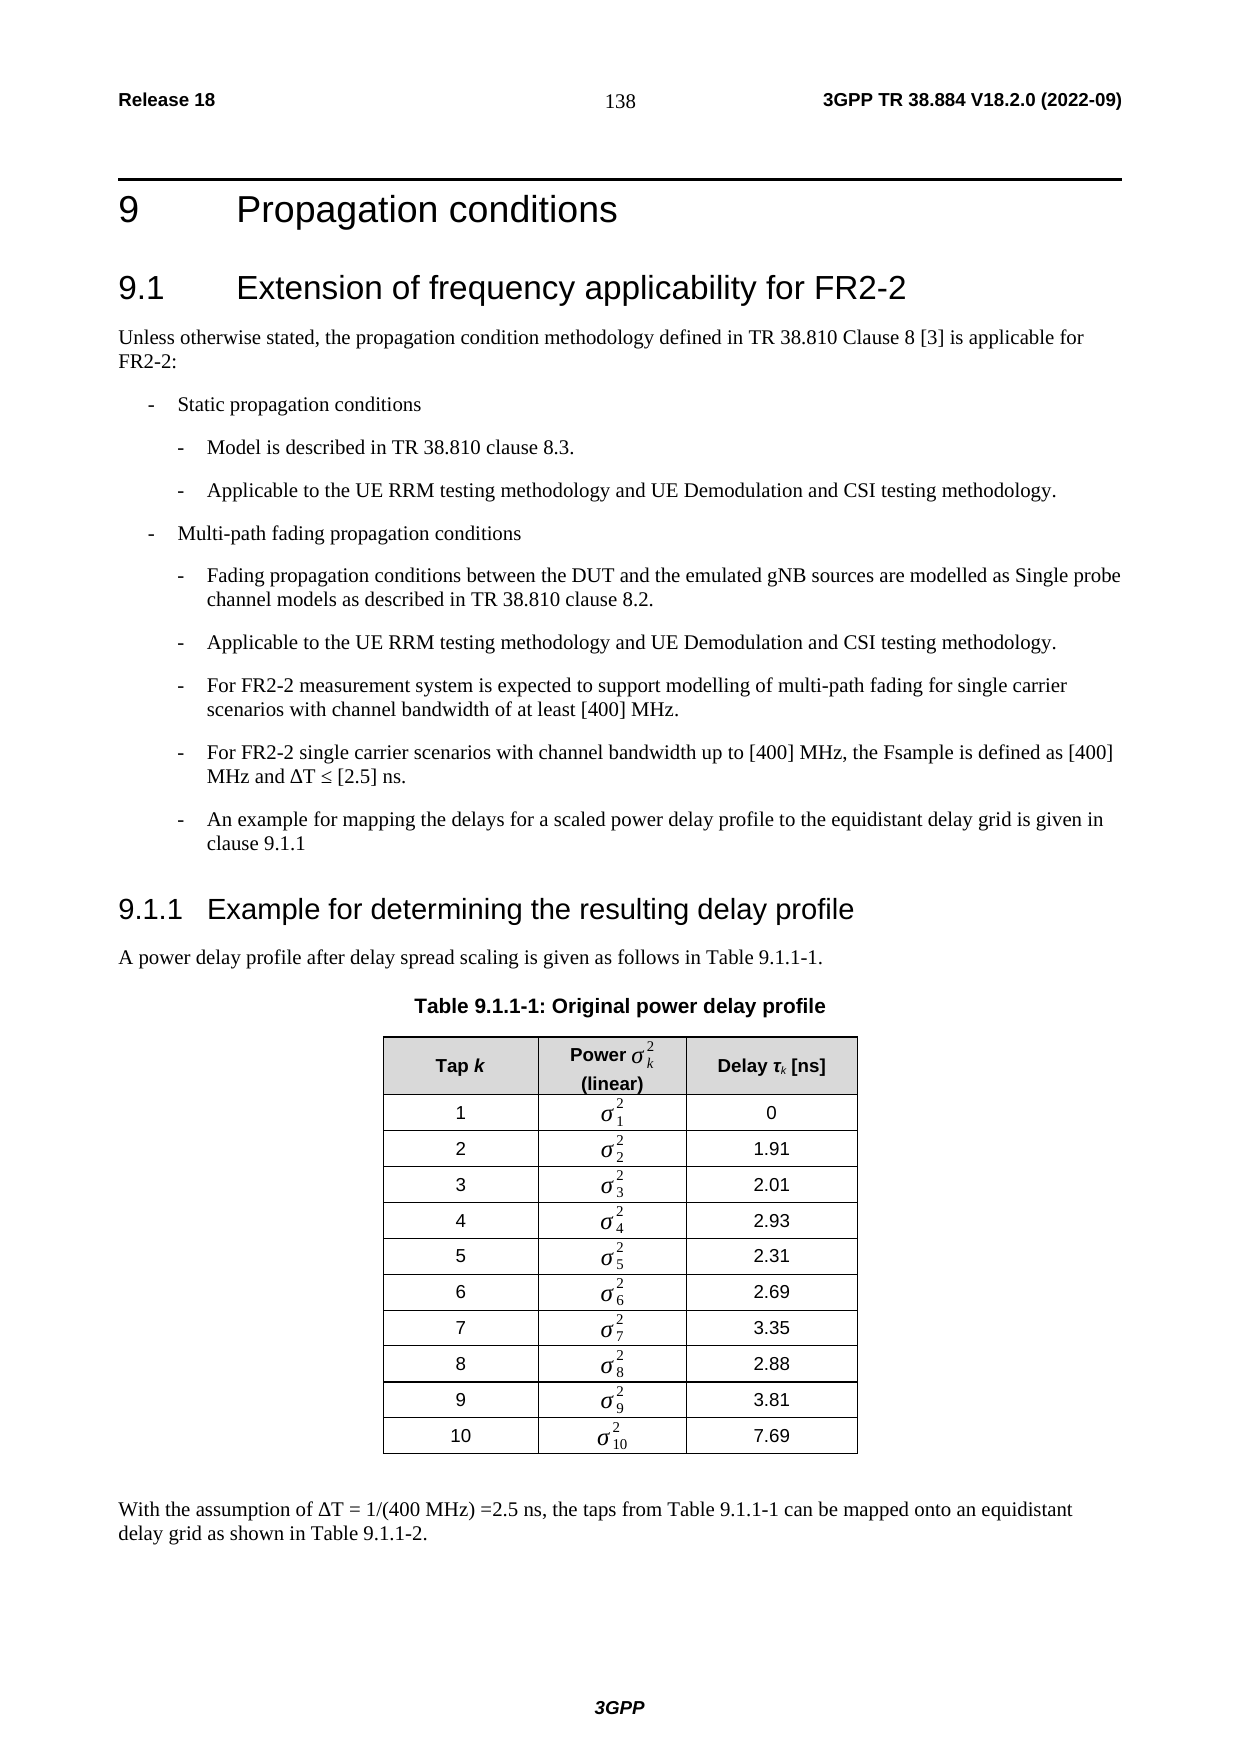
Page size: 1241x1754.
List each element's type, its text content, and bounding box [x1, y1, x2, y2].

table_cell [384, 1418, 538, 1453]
text A power delay profile after delay spread scaling is given as follows in Table 9.1.1-1. [118, 944, 1122, 969]
text - Applicable to the UE RRM testing methodology and UE Demodulation and CSI testing methodology. [177, 630, 1122, 654]
text - An example for mapping the delays for a scaled power delay profile to the equidistant delay grid is given in clause 9.1.1 [177, 807, 1122, 855]
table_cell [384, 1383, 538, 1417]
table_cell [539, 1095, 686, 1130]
text 9.1.1 Example for determining the resulting delay profile [118, 892, 1122, 926]
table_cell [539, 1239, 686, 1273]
subtitle 9 Propagation conditions [118, 181, 1122, 230]
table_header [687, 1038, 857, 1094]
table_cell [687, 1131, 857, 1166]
text - Fading propagation conditions between the DUT and the emulated gNB sources are modelled as Single probe channel models as described in TR 38.810 clause 8.2. [177, 563, 1122, 611]
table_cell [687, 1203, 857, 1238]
subtitle 9.1 Extension of frequency applicability for FR2-2 [118, 268, 1122, 306]
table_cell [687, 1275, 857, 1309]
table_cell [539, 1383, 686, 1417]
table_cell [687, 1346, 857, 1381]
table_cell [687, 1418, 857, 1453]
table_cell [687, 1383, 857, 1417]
text Unless otherwise stated, the propagation condition methodology defined in TR 38.810 Clause 8 [3] is applicable for FR2-2: [118, 325, 1122, 373]
text Table 9.1.1-1: Original power delay profile [118, 994, 1122, 1018]
text - For FR2-2 single carrier scenarios with channel bandwidth up to [400] MHz, the Fsample is defined as [400] MHz and ∆T ≤ [2.5] ns. [177, 740, 1122, 788]
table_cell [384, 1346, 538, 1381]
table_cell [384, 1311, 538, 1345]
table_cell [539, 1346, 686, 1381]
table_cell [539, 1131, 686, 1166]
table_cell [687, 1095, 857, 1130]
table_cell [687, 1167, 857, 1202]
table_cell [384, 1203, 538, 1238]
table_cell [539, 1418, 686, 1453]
text - Model is described in TR 38.810 clause 8.3. [177, 435, 1122, 459]
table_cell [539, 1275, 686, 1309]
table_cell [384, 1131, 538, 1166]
text With the assumption of ∆T = 1/(400 MHz) =2.5 ns, the taps from Table 9.1.1-1 can be mapped onto an equidistant delay grid as shown in Table 9.1.1-2. [118, 1497, 1122, 1545]
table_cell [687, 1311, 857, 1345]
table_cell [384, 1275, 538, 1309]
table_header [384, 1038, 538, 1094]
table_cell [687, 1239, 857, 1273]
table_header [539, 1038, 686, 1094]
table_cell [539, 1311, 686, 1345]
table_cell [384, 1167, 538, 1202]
text - Multi-path fading propagation conditions [148, 520, 1122, 544]
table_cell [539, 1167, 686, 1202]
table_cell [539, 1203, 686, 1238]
text - Static propagation conditions [148, 392, 1122, 416]
text - Applicable to the UE RRM testing methodology and UE Demodulation and CSI testing methodology. [177, 478, 1122, 502]
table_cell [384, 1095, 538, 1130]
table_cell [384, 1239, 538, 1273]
text - For FR2-2 measurement system is expected to support modelling of multi-path fading for single carrier scenarios with channel bandwidth of at least [400] MHz. [177, 673, 1122, 721]
